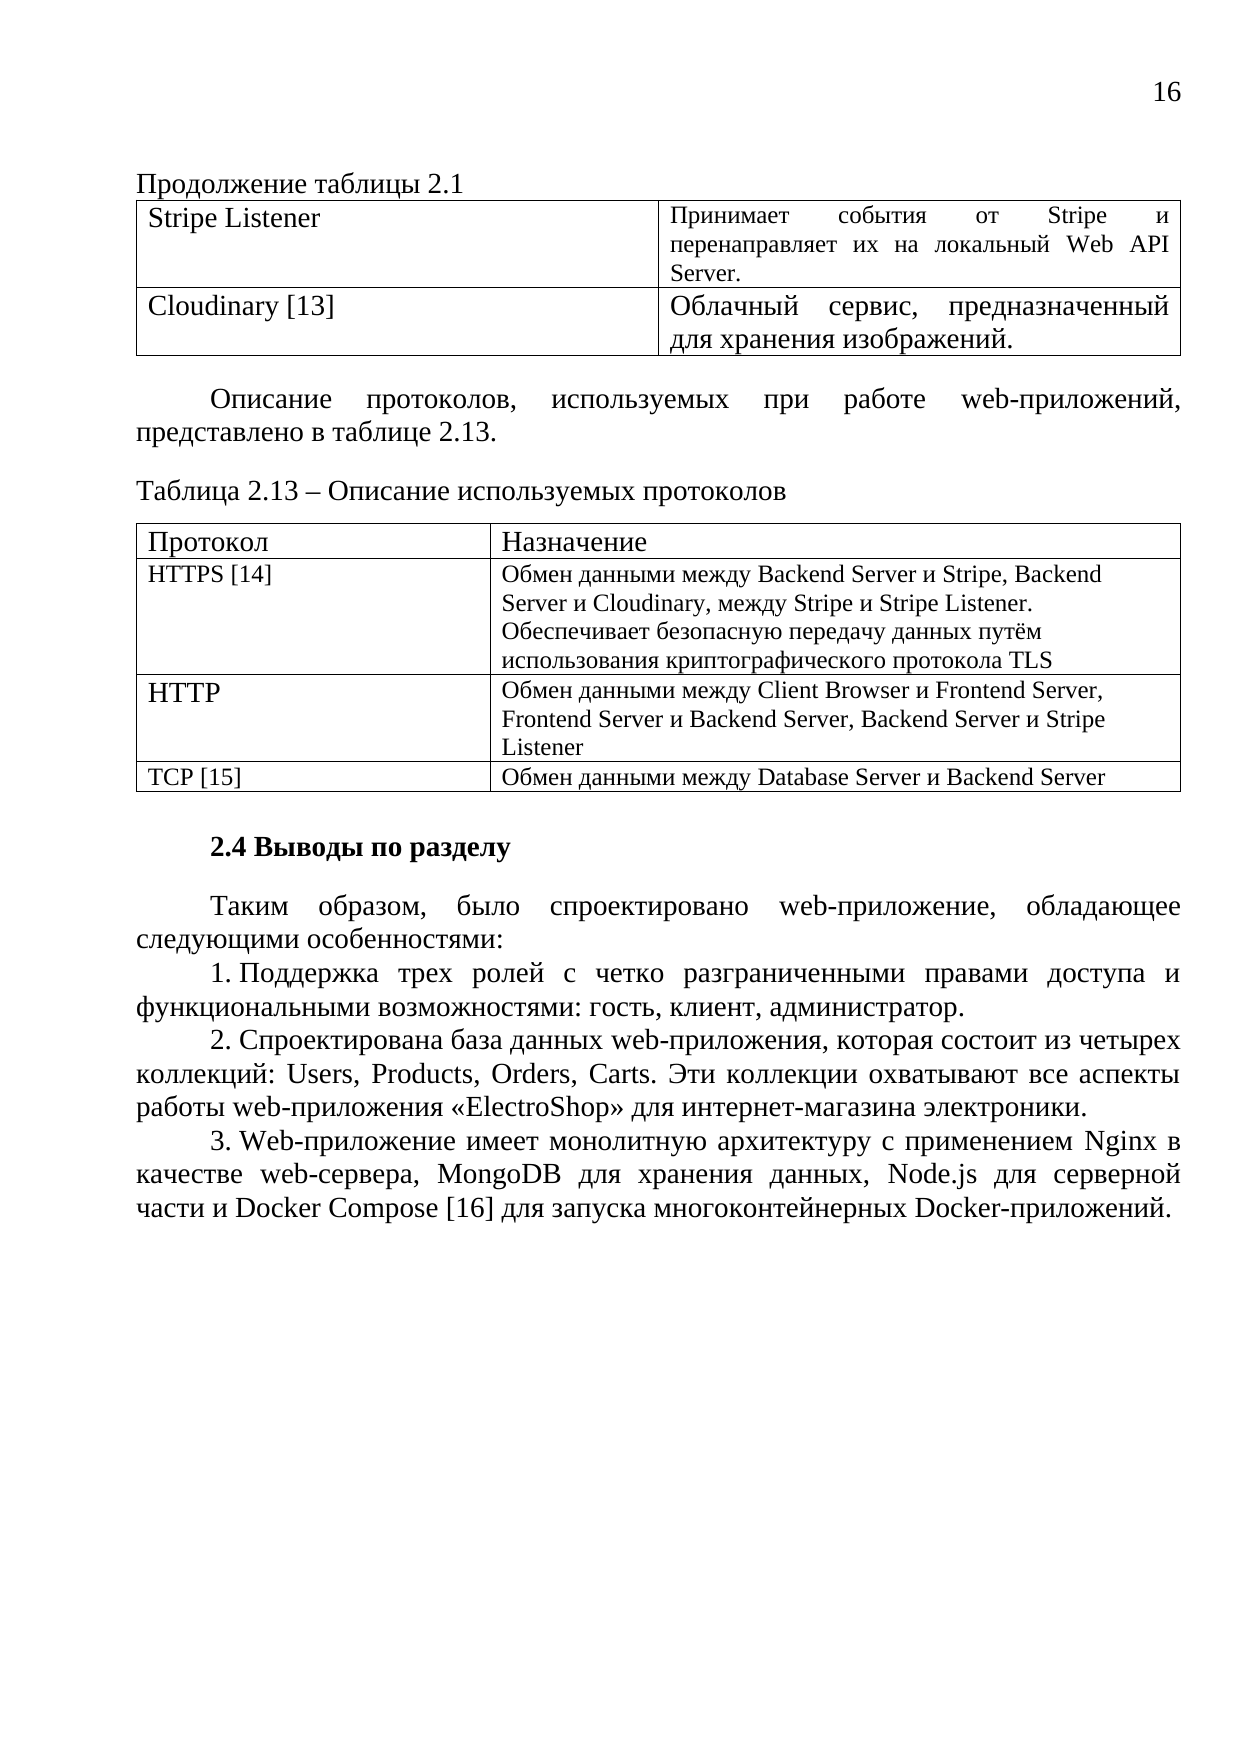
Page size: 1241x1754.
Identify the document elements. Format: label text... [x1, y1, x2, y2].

table_cell Обмен данными между Backend Server и Stripe, Backend Server и Cloudinary, между Stripe и Stripe Listener. Обеспечивает безопасную передачу данных путём использования криптографического протокола TLS [491, 559, 1180, 674]
table_header Назначение [491, 524, 1180, 558]
table_header Stripe Listener [137, 201, 658, 287]
text Таблица 2.13 – Описание используемых протоколов [136, 473, 1181, 507]
table_cell Облачный сервис, предназначенный для хранения изображений. [659, 288, 1180, 355]
subtitle Выводы по разделу [136, 829, 1181, 863]
list Спроектирована база данных web-приложения, которая состоит из четырех коллекций: Users, Products, Orders, Carts. Эти коллекции охватывают все аспекты работы web-приложения «ElectroShop» для интернет-магазина электроники. [136, 1022, 1181, 1123]
table_header Протокол [137, 524, 490, 558]
table_cell Обмен данными между Database Server и Backend Server [491, 762, 1180, 791]
table_cell TCP [15] [137, 762, 490, 791]
list Web-приложение имеет монолитную архитектуру с применением Nginx в качестве web-сервера, MongoDB для хранения данных, Node.js для серверной части и Docker Compose [16] для запуска многоконтейнерных Docker-приложений. [136, 1123, 1181, 1223]
list Поддержка трех ролей с четко разграниченными правами доступа и функциональными возможностями: гость, клиент, администратор. [136, 955, 1181, 1022]
text Описание протоколов, используемых при работе web-приложений, представлено в таблице 2.13. [136, 381, 1181, 448]
table_cell Обмен данными между Client Browser и Frontend Server, Frontend Server и Backend Server, Backend Server и Stripe Listener [491, 675, 1180, 761]
text Продолжение таблицы 2.1 [136, 166, 1181, 199]
table_cell HTTP [137, 675, 490, 761]
text Таким образом, было спроектировано web-приложение, обладающее следующими особенностями: [136, 888, 1181, 955]
table_cell HTTPS [14] [137, 559, 490, 674]
table_cell Cloudinary [13] [137, 288, 658, 355]
table_header Принимает события от Stripe и перенаправляет их на локальный Web API Server. [659, 201, 1180, 287]
